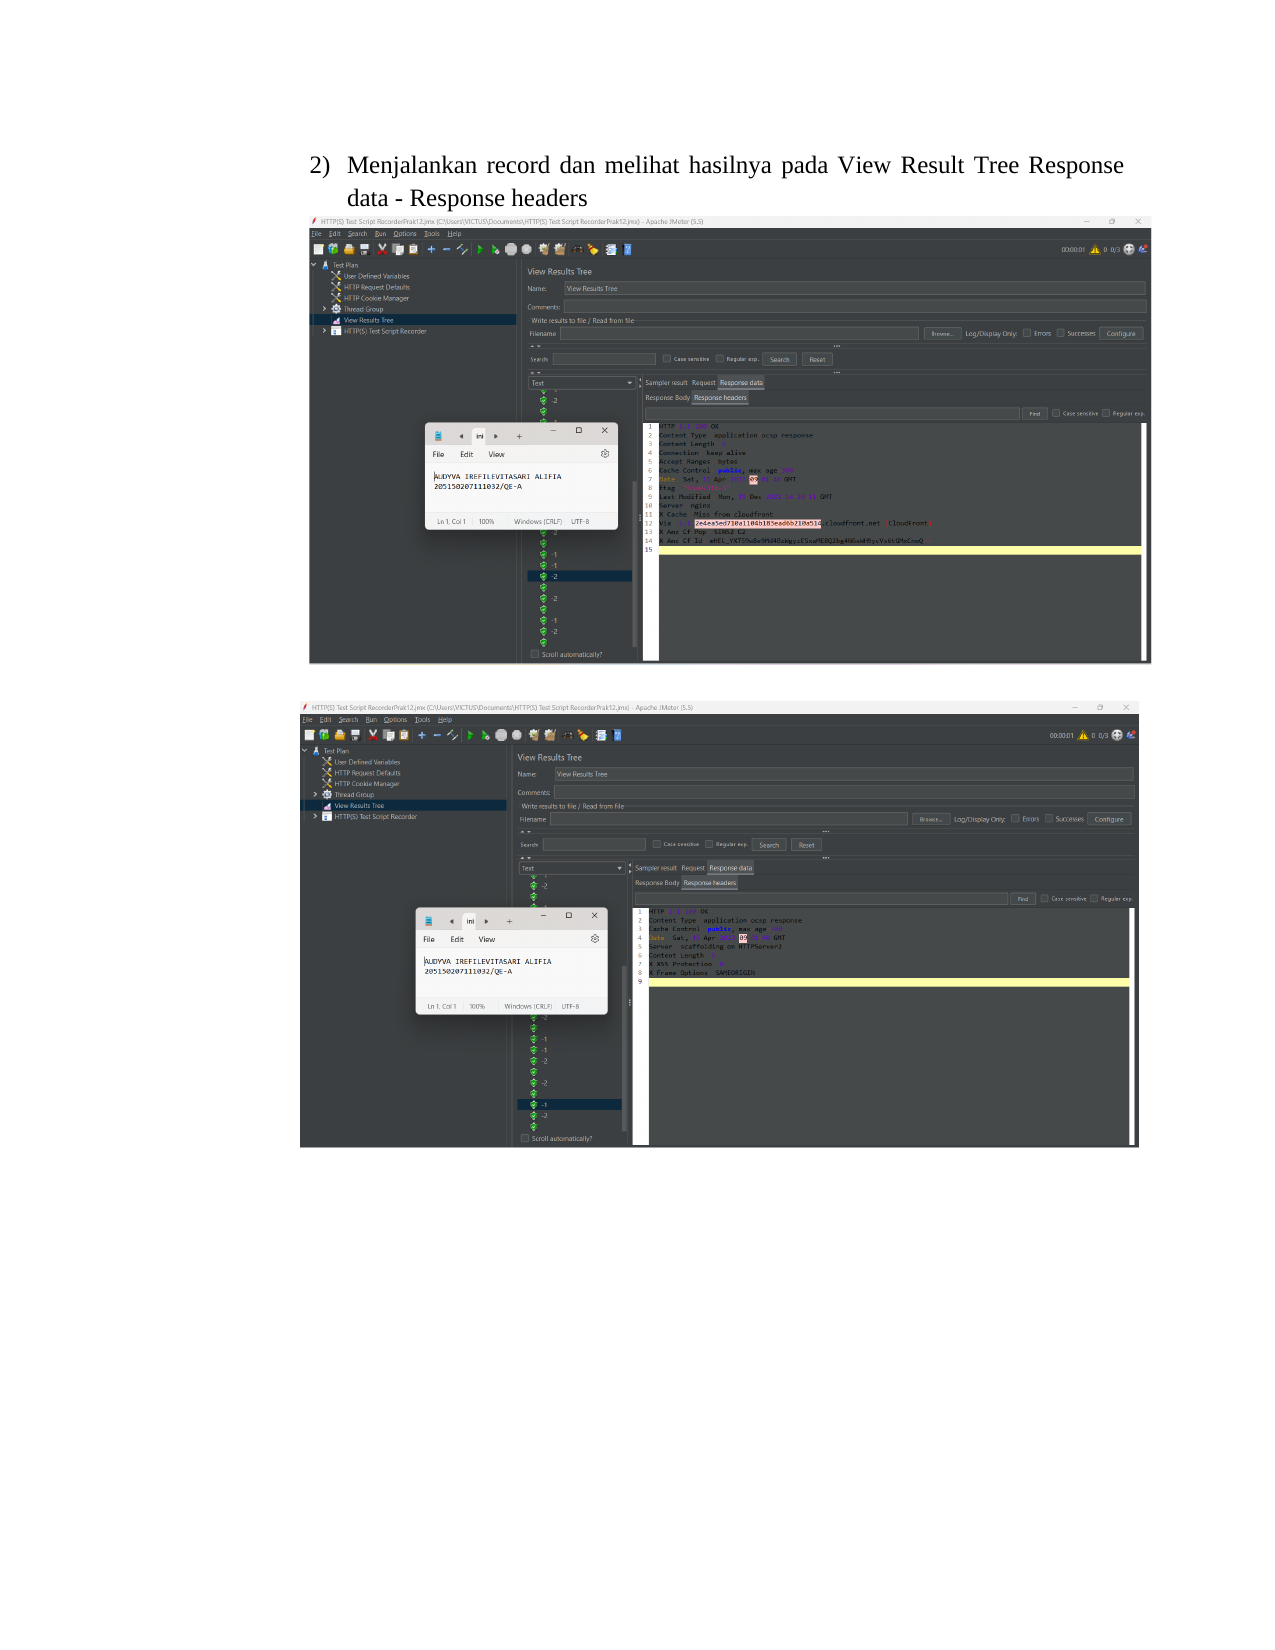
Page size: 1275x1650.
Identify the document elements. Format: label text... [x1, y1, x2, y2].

picture [309, 216, 1152, 665]
list Menjalankan record dan melihat hasilnya pada View Result Tree Response data - Response headers [309, 150, 1125, 212]
picture [300, 701, 1139, 1148]
